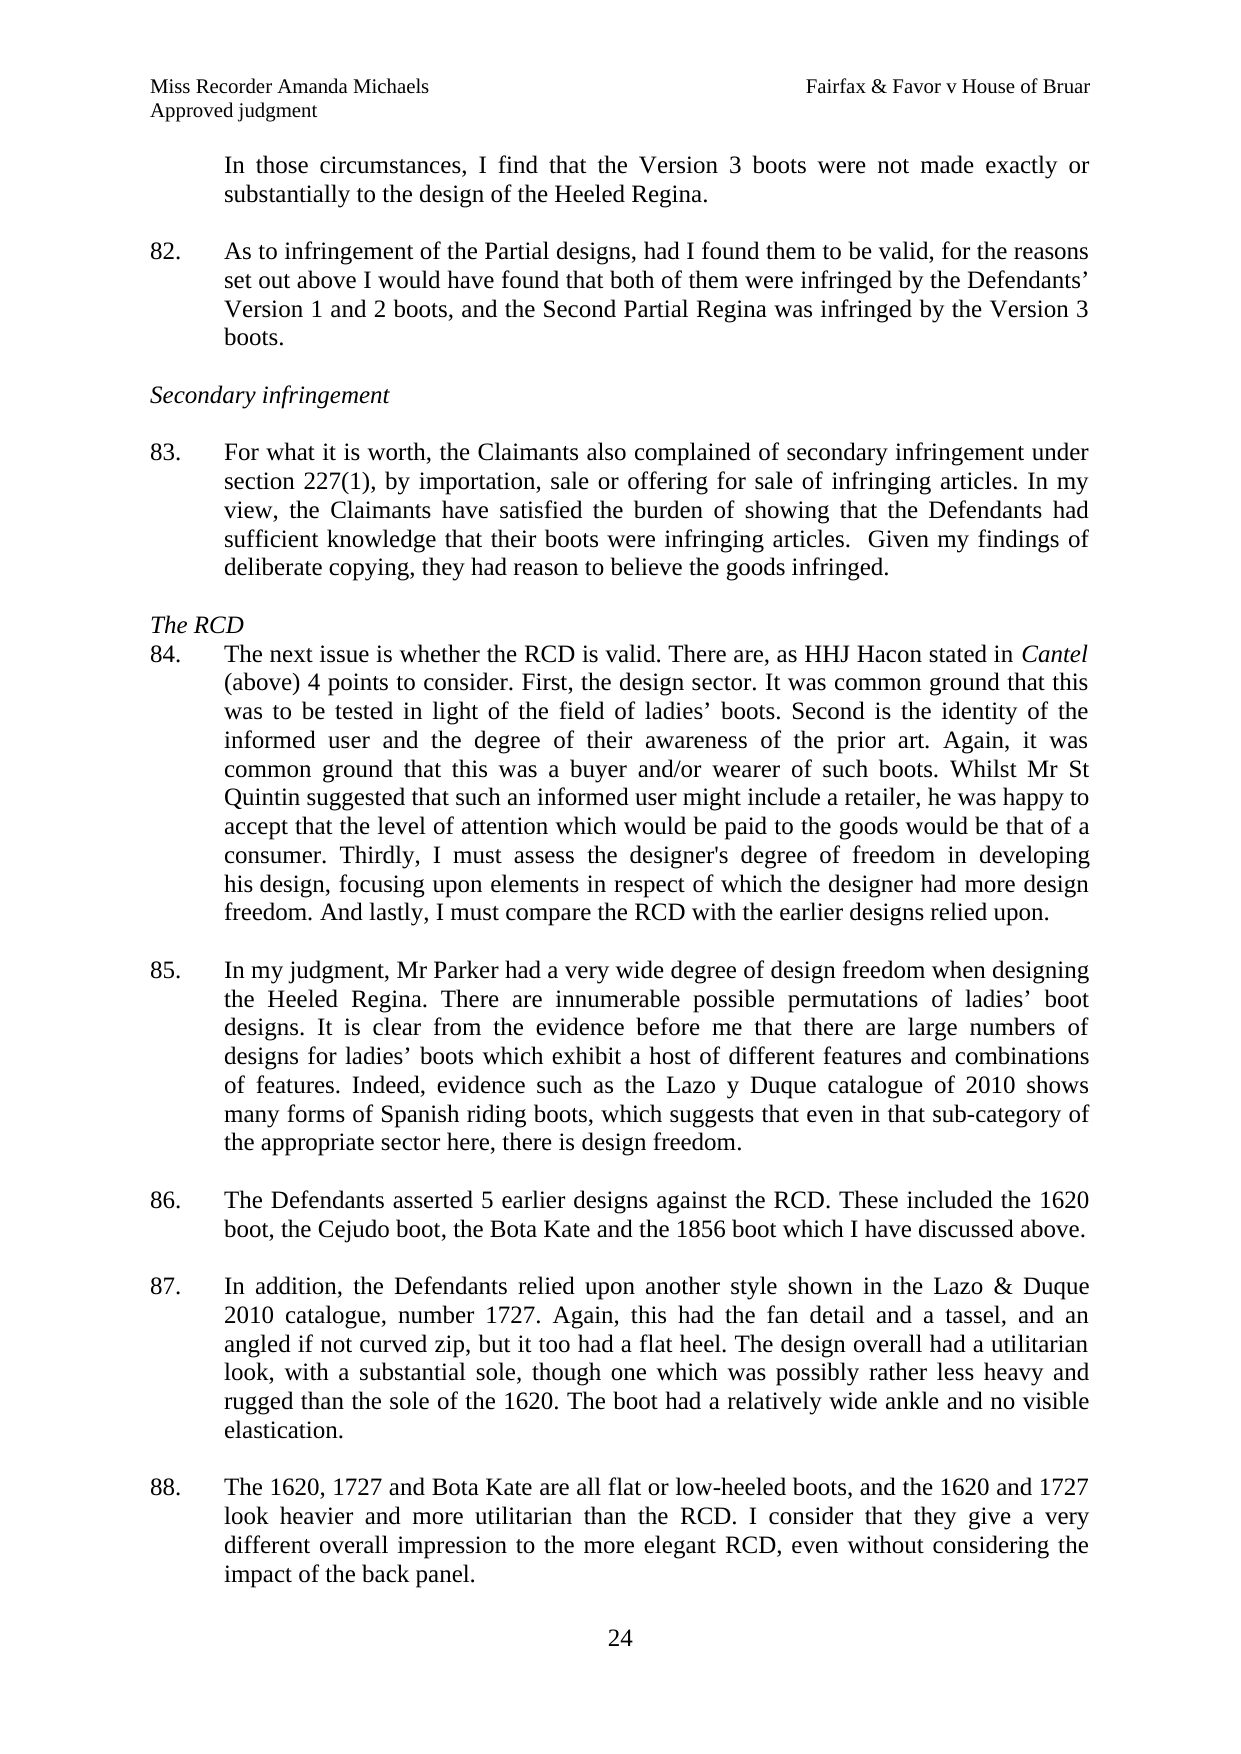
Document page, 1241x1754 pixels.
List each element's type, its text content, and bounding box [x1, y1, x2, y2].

list In addition, the Defendants relied upon another style shown in the Lazo & Duque 2010 catalogue, number 1727. Again, this had the fan detail and a tassel, and an angled if not curved zip, but it too had a flat heel. The design overall had a utilitarian look, with a substantial sole, though one which was possibly rather less heavy and rugged than the sole of the 1620. The boot had a relatively wide ankle and no visible elastication. [150, 1271, 1090, 1444]
list As to infringement of the Partial designs, had I found them to be valid, for the reasons set out above I would have found that both of them were infringed by the Defendants’ Version 1 and 2 boots, and the Second Partial Regina was infringed by the Version 3 boots. [150, 236, 1090, 351]
text Secondary infringement [150, 380, 1090, 409]
list The RCD [150, 610, 1090, 639]
list In my judgment, Mr Parker had a very wide degree of design freedom when designing the Heeled Regina. There are innumerable possible permutations of ladies’ boot designs. It is clear from the evidence before me that there are large numbers of designs for ladies’ boots which exhibit a host of different features and combinations of features. Indeed, evidence such as the Lazo y Duque catalogue of 2010 shows many forms of Spanish riding boots, which suggests that even in that sub-category of the appropriate sector here, there is design freedom. [150, 955, 1090, 1156]
list The next issue is whether the RCD is valid. There are, as HHJ Hacon stated in Cantel (above) 4 points to consider. First, the design sector. It was common ground that this was to be tested in light of the field of ladies’ boots. Second is the identity of the informed user and the degree of their awareness of the prior art. Again, it was common ground that this was a buyer and/or wearer of such boots. Whilst Mr St Quintin suggested that such an informed user might include a retailer, he was happy to accept that the level of attention which would be paid to the goods would be that of a consumer. Thirdly, I must assess the designer's degree of freedom in developing his design, focusing upon elements in respect of which the designer had more design freedom. And lastly, I must compare the RCD with the earlier designs relied upon. [150, 639, 1090, 926]
list For what it is worth, the Claimants also complained of secondary infringement under section 227(1), by importation, sale or offering for sale of infringing articles. In my view, the Claimants have satisfied the burden of showing that the Defendants had sufficient knowledge that their boots were infringing articles. Given my findings of deliberate copying, they had reason to believe the goods infringed. [150, 437, 1090, 581]
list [150, 150, 1090, 207]
list The Defendants asserted 5 earlier designs against the RCD. These included the 1620 boot, the Cejudo boot, the Bota Kate and the 1856 boot which I have discussed above. [150, 1185, 1090, 1242]
list The 1620, 1727 and Bota Kate are all flat or low-heeled boots, and the 1620 and 1727 look heavier and more utilitarian than the RCD. I consider that they give a very different overall impression to the more elegant RCD, even without considering the impact of the back panel. [150, 1472, 1090, 1587]
